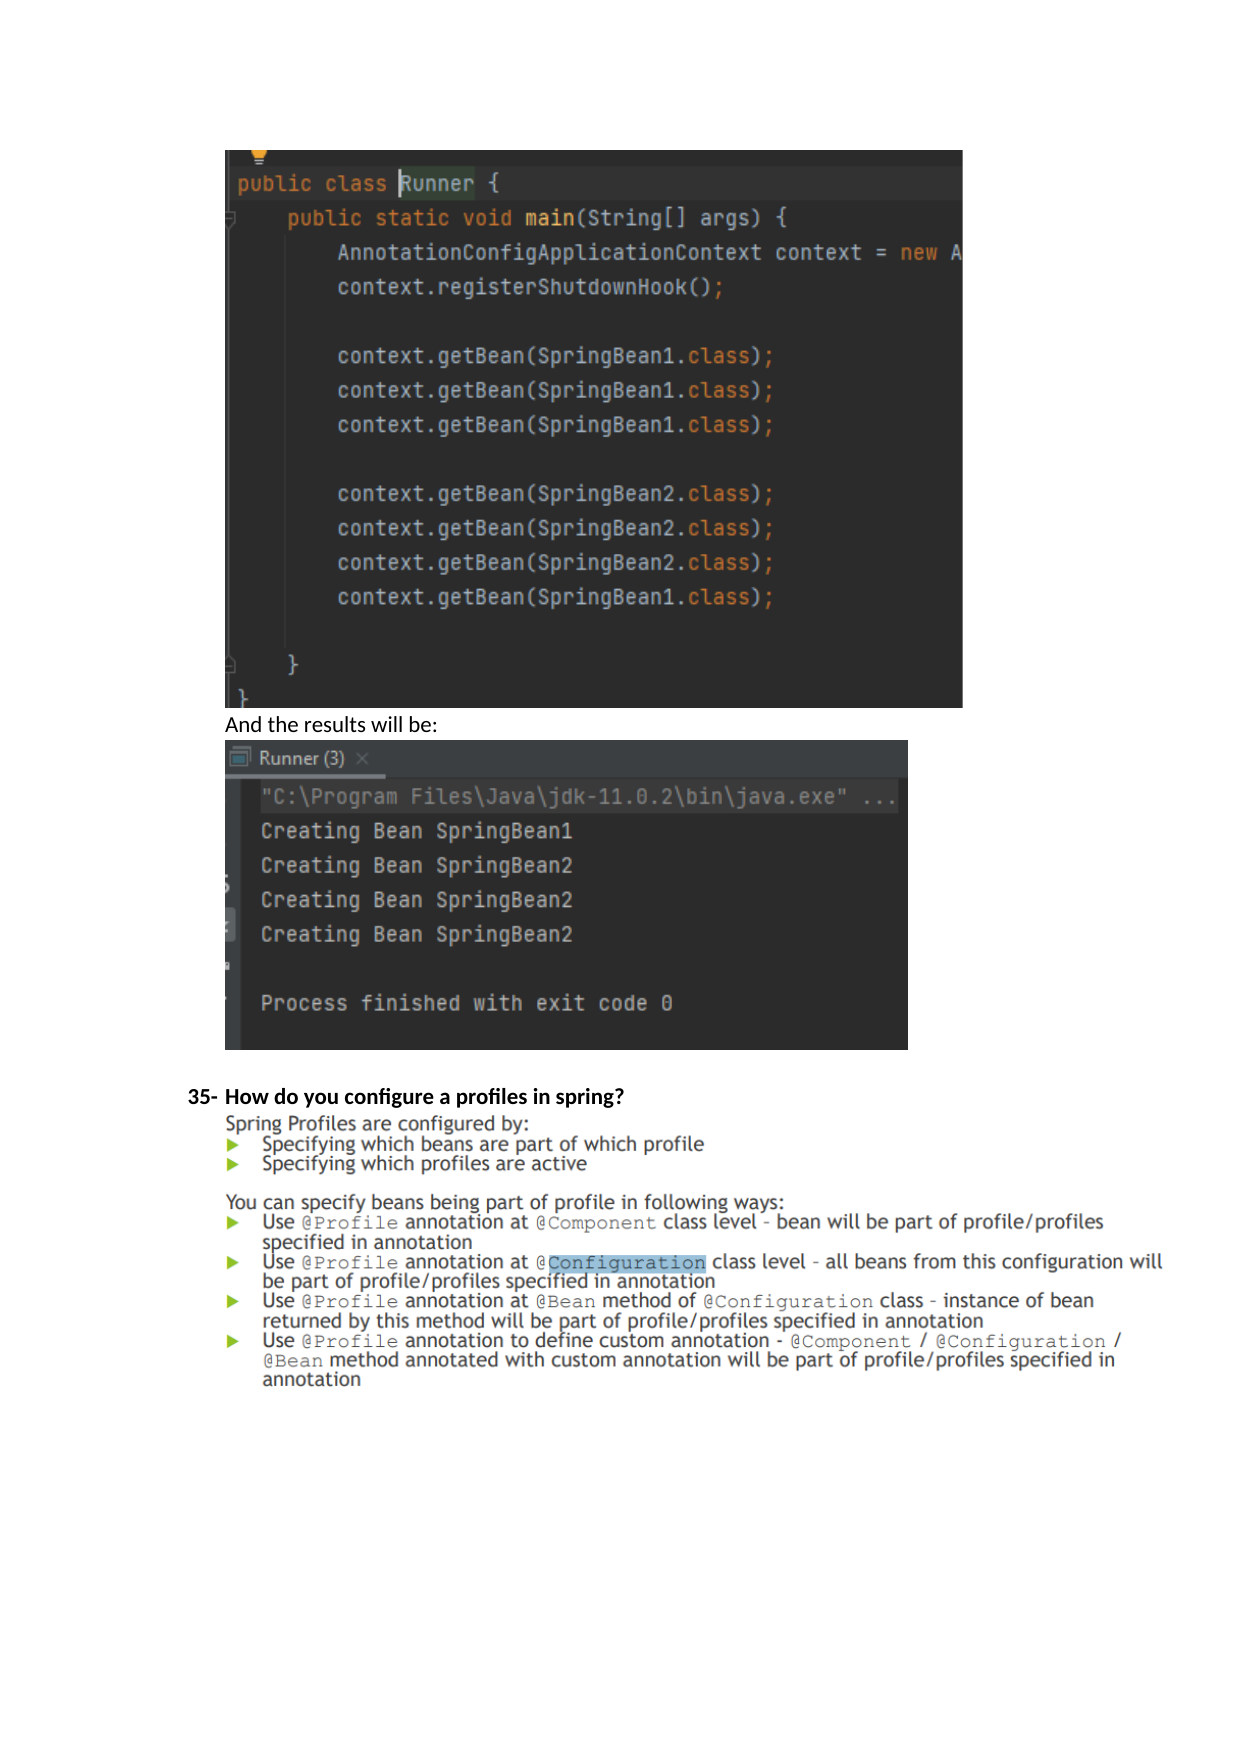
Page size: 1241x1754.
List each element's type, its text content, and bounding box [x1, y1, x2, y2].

picture [225, 740, 908, 1050]
picture [225, 1112, 1166, 1390]
list How do you configure a profiles in spring? [187, 1082, 1090, 1110]
picture [225, 150, 963, 708]
list And the results will be: [225, 710, 1090, 738]
